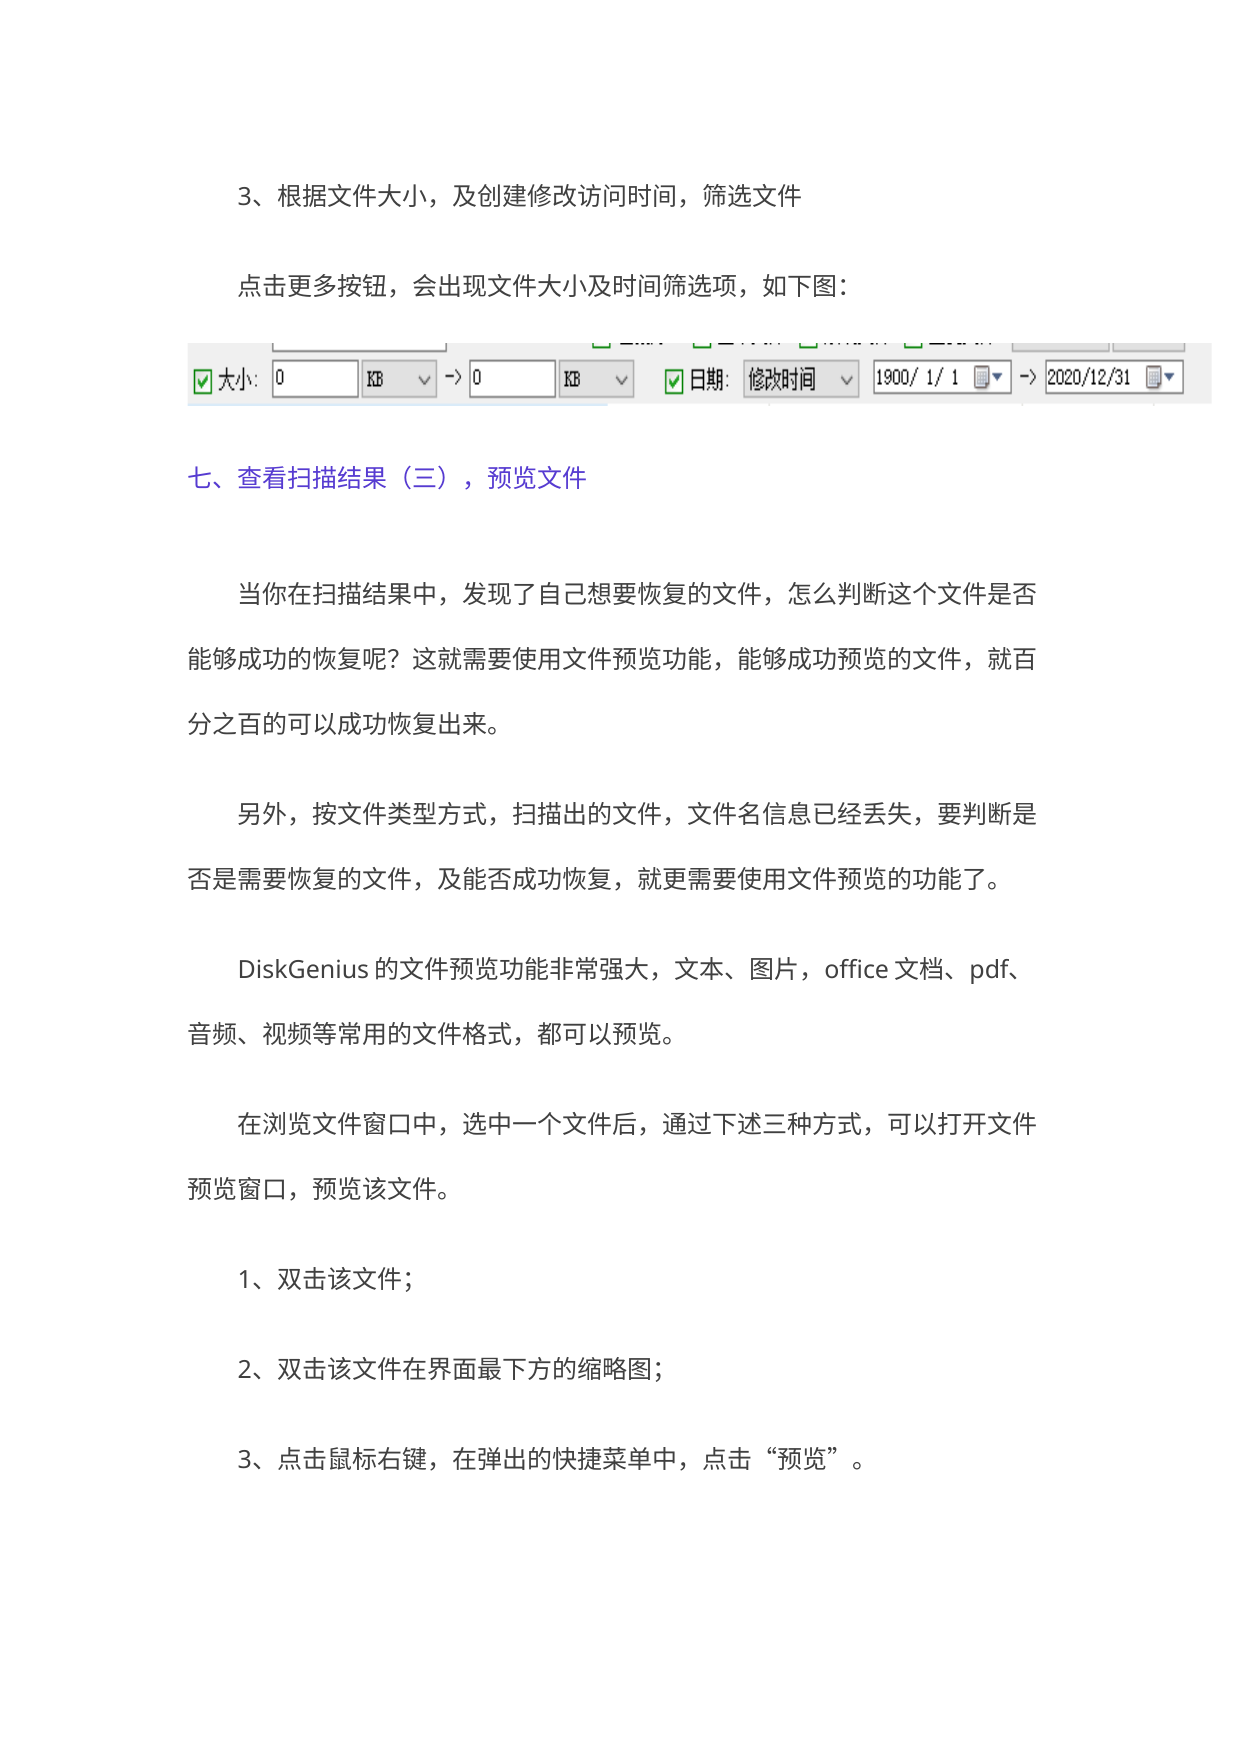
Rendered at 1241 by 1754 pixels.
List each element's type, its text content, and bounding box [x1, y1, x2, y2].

picture [187, 343, 1212, 406]
text 当你在扫描结果中，发现了自己想要恢复的文件，怎么判断这个文件是否能够成功的恢复呢？这就需要使用文件预览功能，能够成功预览的文件，就百分之百的可以成功恢复出来。 [187, 561, 1053, 756]
subtitle 七、查看扫描结果（三），预览文件 [187, 444, 1053, 509]
text 2、双击该文件在界面最下方的缩略图； [187, 1336, 1053, 1401]
text 1、双击该文件； [187, 1246, 1053, 1311]
text 3、点击鼠标右键，在弹出的快捷菜单中，点击“预览”。 [187, 1426, 1053, 1491]
text DiskGenius的文件预览功能非常强大，文本、图片，office文档、pdf、音频、视频等常用的文件格式，都可以预览。 [187, 936, 1053, 1066]
text 另外，按文件类型方式，扫描出的文件，文件名信息已经丢失，要判断是否是需要恢复的文件，及能否成功恢复，就更需要使用文件预览的功能了。 [187, 781, 1053, 911]
text 在浏览文件窗口中，选中一个文件后，通过下述三种方式，可以打开文件预览窗口，预览该文件。 [187, 1091, 1053, 1221]
text 点击更多按钮，会出现文件大小及时间筛选项，如下图： [187, 252, 1053, 317]
text 3、根据文件大小，及创建修改访问时间，筛选文件 [187, 162, 1053, 227]
